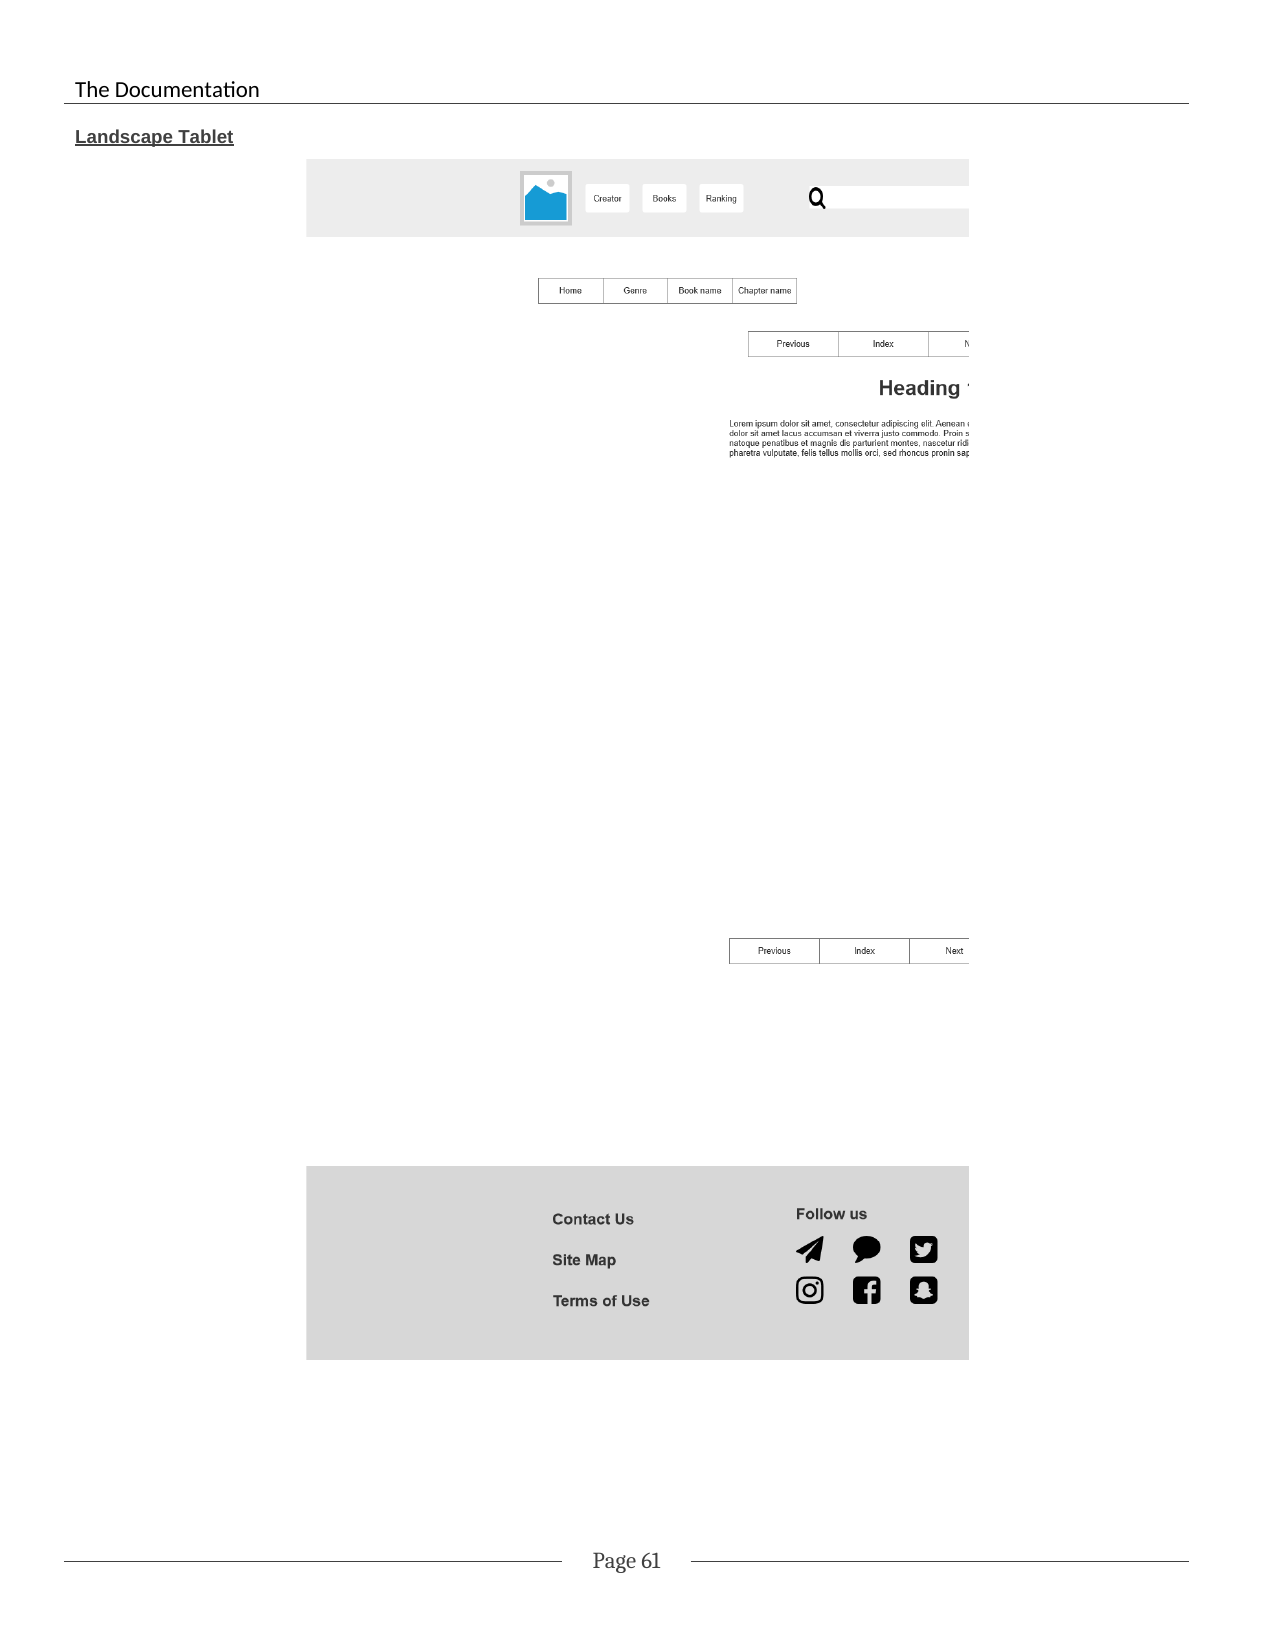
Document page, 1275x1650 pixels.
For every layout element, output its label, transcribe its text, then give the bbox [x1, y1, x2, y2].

subtitle Landscape Tablet [75, 126, 1200, 147]
